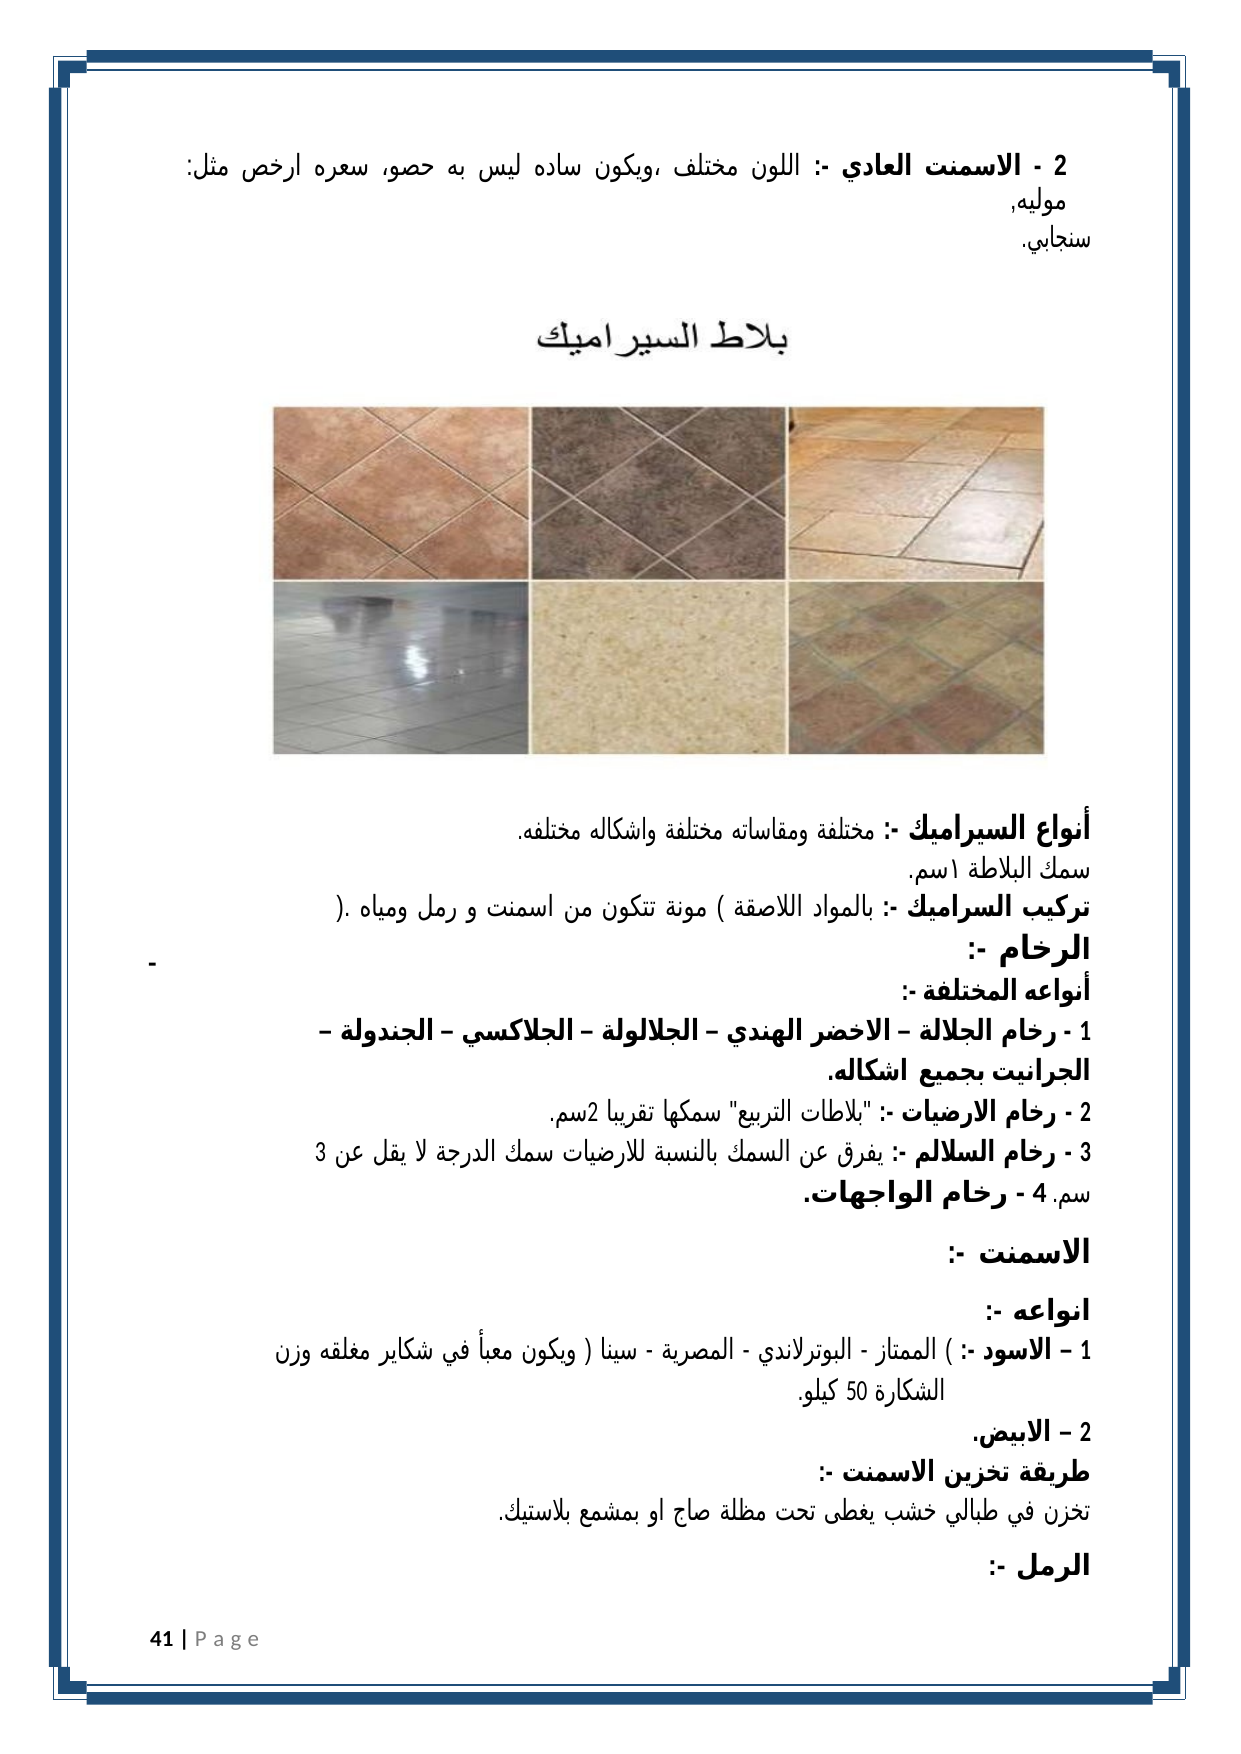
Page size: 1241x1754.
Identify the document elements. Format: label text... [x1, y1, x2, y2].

picture [258, 318, 1049, 770]
subtitle الرمل -: [147, 1548, 1091, 1582]
text سنجابي. [147, 220, 1091, 254]
text 1 – الاسود -: ) الممتاز - البوترلاندي - المصرية - سينا ( ويكون معبأ في شكاير مغلقه وزن الشكارة 50 كيلو. [234, 1331, 1091, 1408]
subtitle الرخام -: [147, 928, 1091, 967]
subtitle 2 – الابيض. [147, 1413, 1091, 1449]
text 3 - رخام السلالم -: يفرق عن السمك بالنسبة للارضيات سمك الدرجة لا يقل عن 3 سم. 4 - رخام الواجهات. [292, 1133, 1091, 1210]
text تركيب السراميك -: بالمواد اللاصقة ) مونة تتكون من اسمنت و رمل ومياه .( [147, 890, 1091, 923]
subtitle الاسمنت -: [147, 1232, 1091, 1271]
text 2 - رخام الارضيات -: "بلاطات التربيع" سمكها تقريبا 2سم. [147, 1093, 1091, 1128]
subtitle انواعه -: [147, 1293, 1091, 1326]
text تخزن في طبالي خشب يغطى تحت مظلة صاج او بمشمع بلاستيك. [147, 1493, 1090, 1526]
text أنواع السيراميك -: مختلفة ومقاساته مختلفة واشكاله مختلفه. سمك البلاطة ١سم. [513, 808, 1091, 885]
text 2 - الاسمنت العادي -: اللون مختلف ،ويكون ساده ليس به حصو، سعره ارخص مثل: موليه, [147, 148, 1067, 215]
text طريقة تخزين الاسمنت -: [147, 1454, 1091, 1488]
text 1 - رخام الجلالة – الاخضر الهندي – الجلالولة – الجلاكسي – الجندولة – الجرانيت بجميع اشكاله. [232, 1012, 1091, 1087]
subtitle أنواعه المختلفة -: [147, 972, 1091, 1006]
